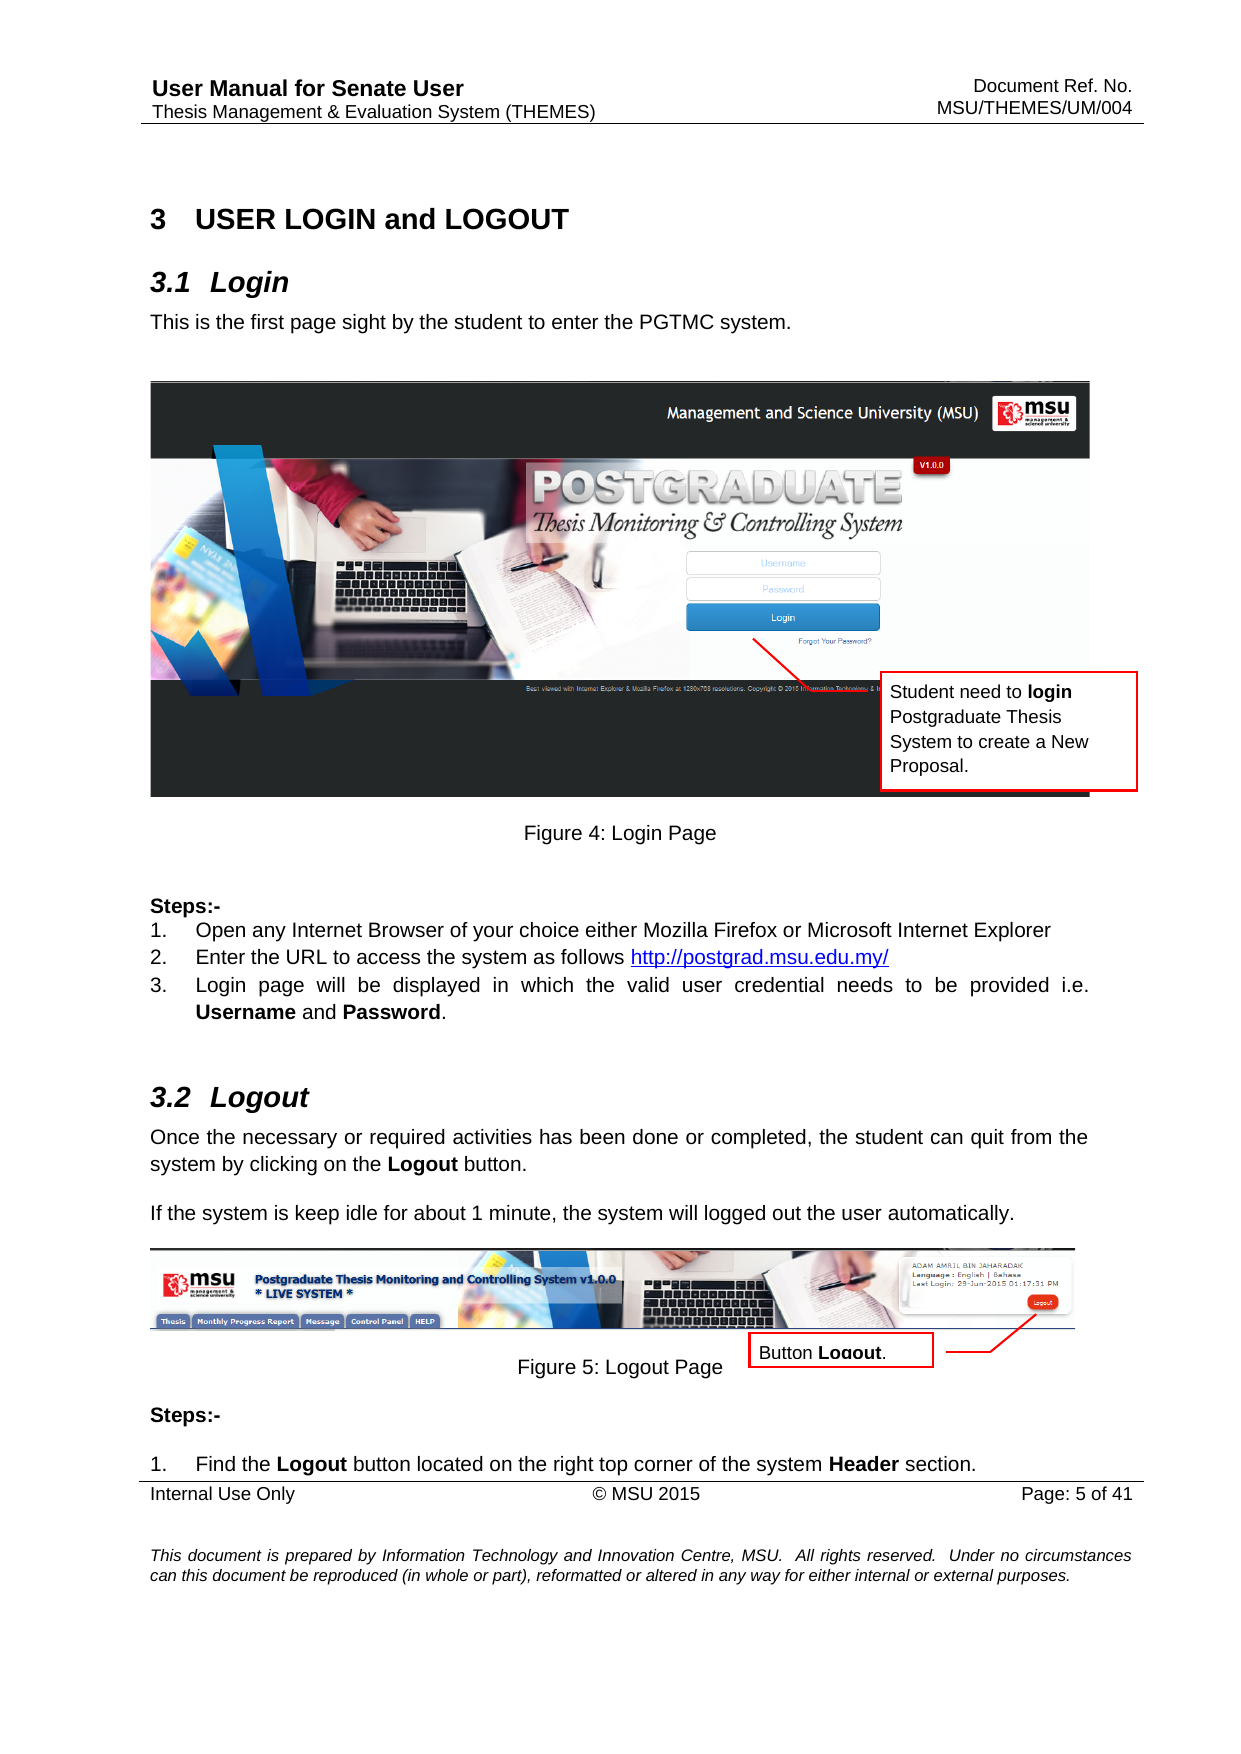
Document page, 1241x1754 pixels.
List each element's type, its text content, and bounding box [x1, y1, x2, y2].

text Steps:- [150, 1403, 1090, 1427]
text Steps:- [150, 893, 1090, 917]
list Enter the URL to access the system as follows http://postgrad.msu.edu.my/ [150, 945, 1090, 969]
text If the system is keep idle for about 1 minute, the system will logged out the user automatically. [150, 1201, 1090, 1224]
list Find the Logout button located on the right top corner of the system Header section. [150, 1452, 1090, 1476]
subtitle USER LOGIN and LOGOUT [150, 202, 1090, 235]
text Figure 4: Login Page [150, 821, 1090, 845]
subtitle Login [150, 265, 1090, 299]
text This is the first page sight by the student to enter the PGTMC system. [150, 310, 1090, 334]
picture [150, 381, 1090, 797]
picture [150, 1248, 1076, 1331]
subtitle Logout [150, 1080, 1090, 1113]
text Figure 5: Logout Page [150, 1355, 1090, 1379]
text Once the necessary or required activities has been done or completed, the student can quit from the system by clicking on the Logout button. [150, 1125, 1090, 1176]
list Login page will be displayed in which the valid user credential needs to be provided i.e. Username and Password. [150, 972, 1090, 1024]
list Open any Internet Browser of your choice either Mozilla Firefox or Microsoft Internet Explorer [150, 917, 1090, 941]
